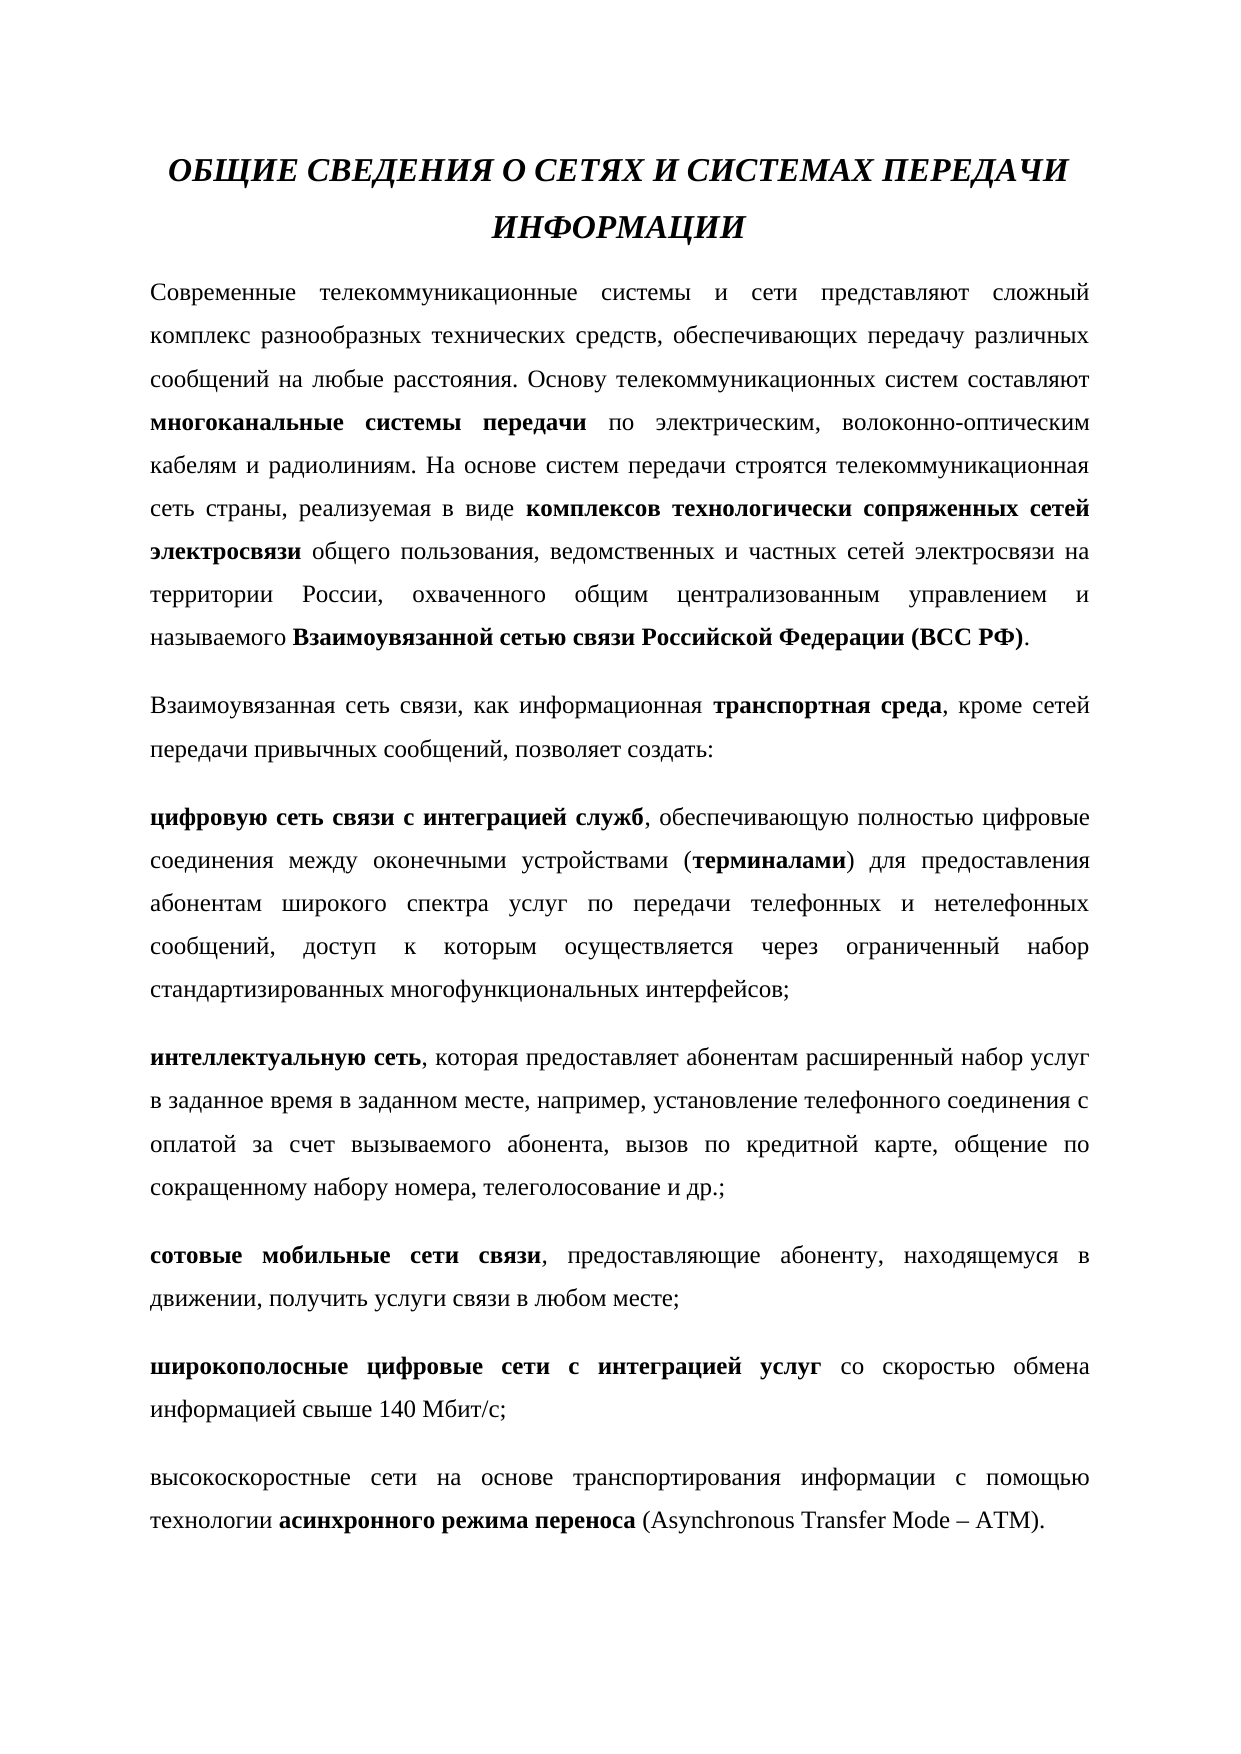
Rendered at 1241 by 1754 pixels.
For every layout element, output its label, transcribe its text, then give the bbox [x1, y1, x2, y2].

text Взаимоувязанная сеть связи, как информационная транспортная среда, кроме сетей передачи привычных сообщений, позволяет создать: [150, 691, 1090, 762]
text Современные телекоммуникационные системы и сети представляют сложный комплекс разнообразных технических средств, обеспечивающих передачу различных сообщений на любые расстояния. Основу телекоммуникационных систем составляют многоканальные системы передачи по электрическим, волоконно-оптическим кабелям и радиолиниям. На основе систем передачи строятся телекоммуникационная сеть страны, реализуемая в виде комплексов технологически сопряженных сетей электросвязи общего пользования, ведомственных и частных сетей электросвязи на территории России, охваченного общим централизованным управлением и называемого Взаимоувязанной сетью связи Российской Федерации (ВСС РФ). [150, 277, 1090, 651]
text широкополосные цифровые сети с интеграцией услуг со скоростью обмена информацией свыше 140 Мбит/с; [150, 1351, 1090, 1423]
text сотовые мобильные сети связи, предоставляющие абоненту, находящемуся в движении, получить услуги связи в любом месте; [150, 1240, 1090, 1312]
text цифровую сеть связи с интеграцией служб, обеспечивающую полностью цифровые соединения между оконечными устройствами (терминалами) для предоставления абонентам широкого спектра услуг по передачи телефонных и нетелефонных сообщений, доступ к которым осуществляется через ограниченный набор стандартизированных многофункциональных интерфейсов; [150, 802, 1090, 1003]
text интеллектуальную сеть, которая предоставляет абонентам расширенный набор услуг в заданное время в заданном месте, например, установление телефонного соединения с оплатой за счет вызываемого абонента, вызов по кредитной карте, общение по сокращенному набору номера, телеголосование и др.; [150, 1042, 1090, 1201]
text высокоскоростные сети на основе транспортирования информации с помощью технологии асинхронного режима переноса (Asynchronous Transfer Mode – ATM). [150, 1462, 1090, 1534]
subtitle ОБЩИЕ СВЕДЕНИЯ О СЕТЯХ И СИСТЕМАХ ПЕРЕДАЧИ ИНФОРМАЦИИ [150, 150, 1090, 246]
